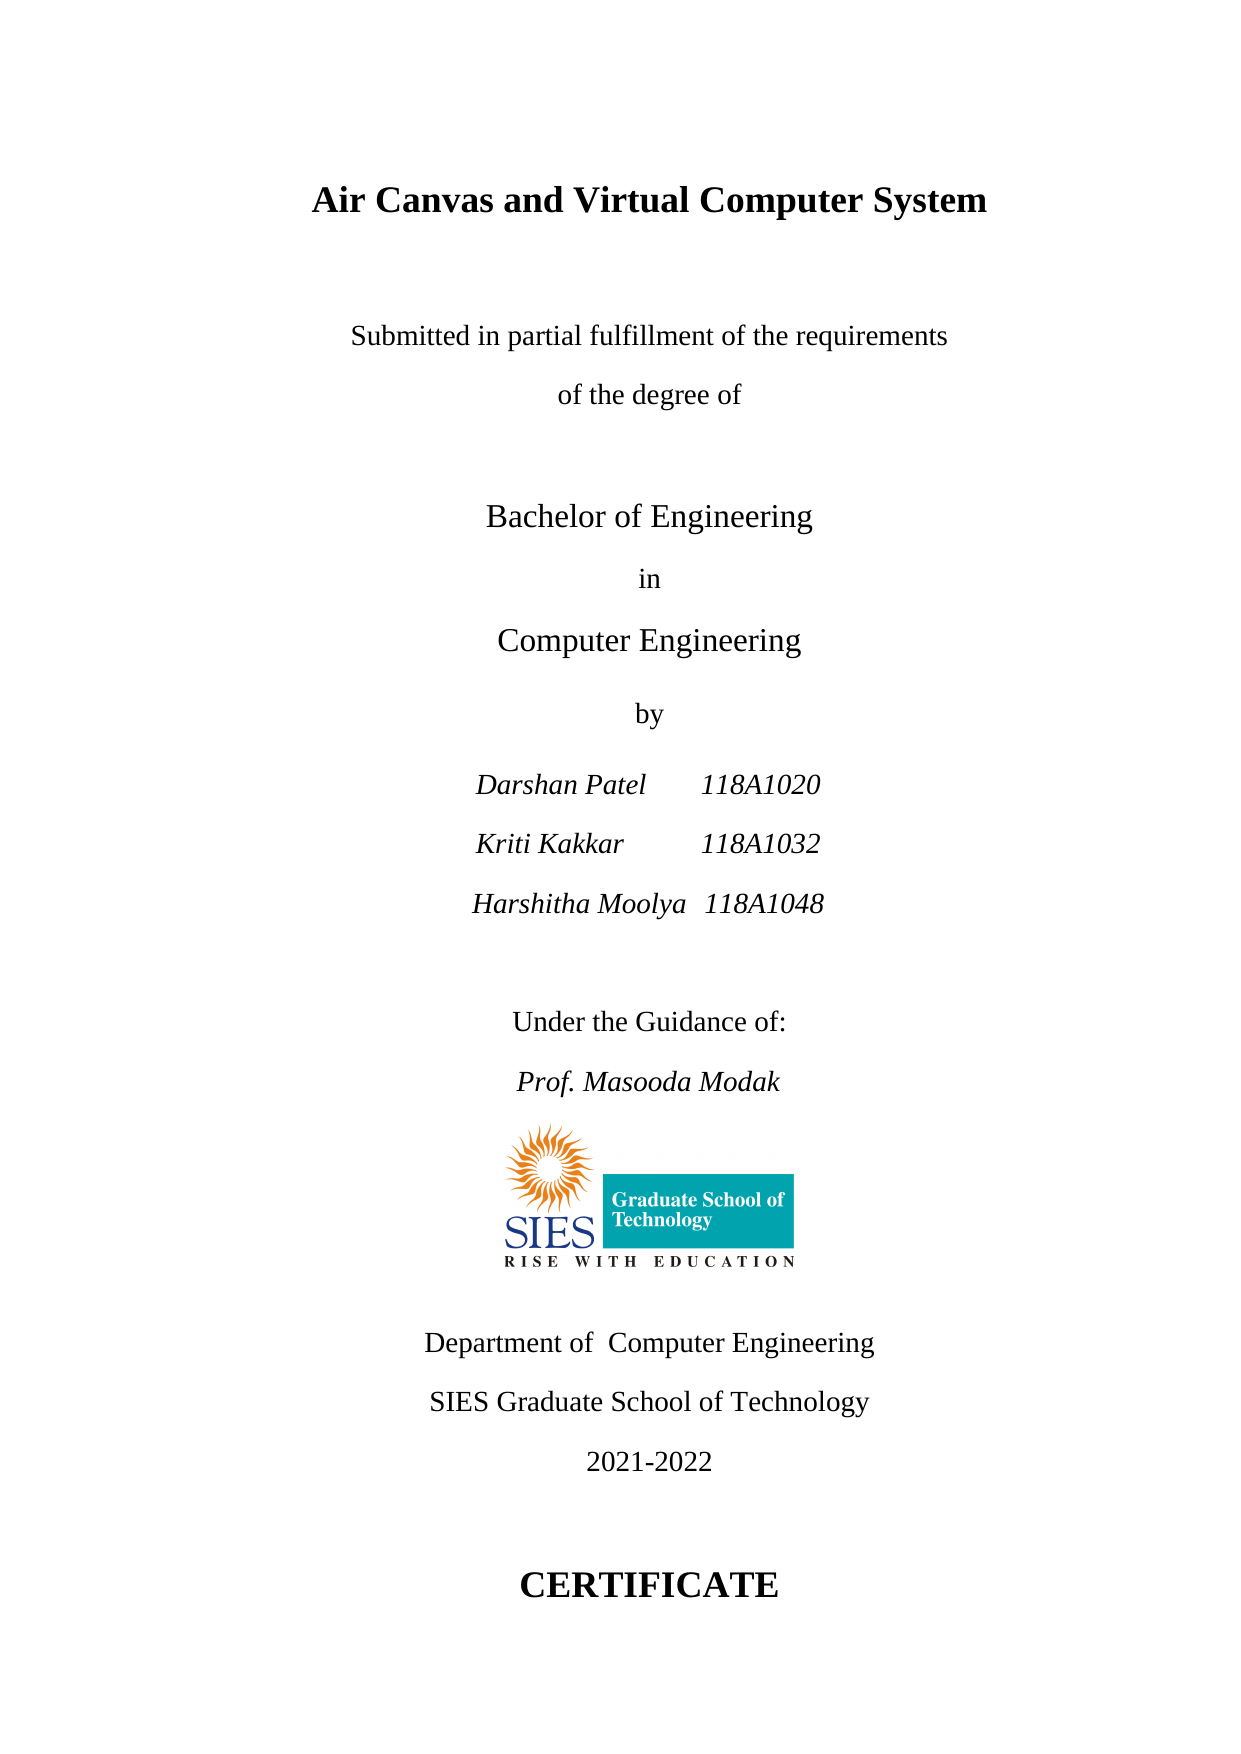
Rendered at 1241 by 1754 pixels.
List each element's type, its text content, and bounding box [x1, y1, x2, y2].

text CERTIFICATE [177, 1563, 1122, 1606]
text Air Canvas and Virtual Computer System [177, 177, 1122, 220]
picture [504, 1123, 794, 1267]
text Submitted in partial fulfillment of the requirements [177, 318, 1122, 351]
text Department of Computer Engineering [177, 1325, 1122, 1359]
text Kriti Kakkar 118A1032 [177, 826, 1122, 860]
text by [177, 696, 1122, 729]
text Bachelor of Engineering [177, 496, 1122, 534]
text SIES Graduate School of Technology [177, 1384, 1122, 1418]
text Under the Guidance of: [177, 1004, 1122, 1038]
text Computer Engineering [177, 620, 1122, 658]
text Prof. Masooda Modak [177, 1064, 1122, 1097]
text Harshitha Moolya 118A1048 [177, 886, 1122, 919]
text Darshan Patel 118A1020 [177, 767, 1122, 801]
text 2021-2022 [177, 1444, 1122, 1477]
text in [177, 561, 1122, 594]
text of the degree of [177, 377, 1122, 411]
